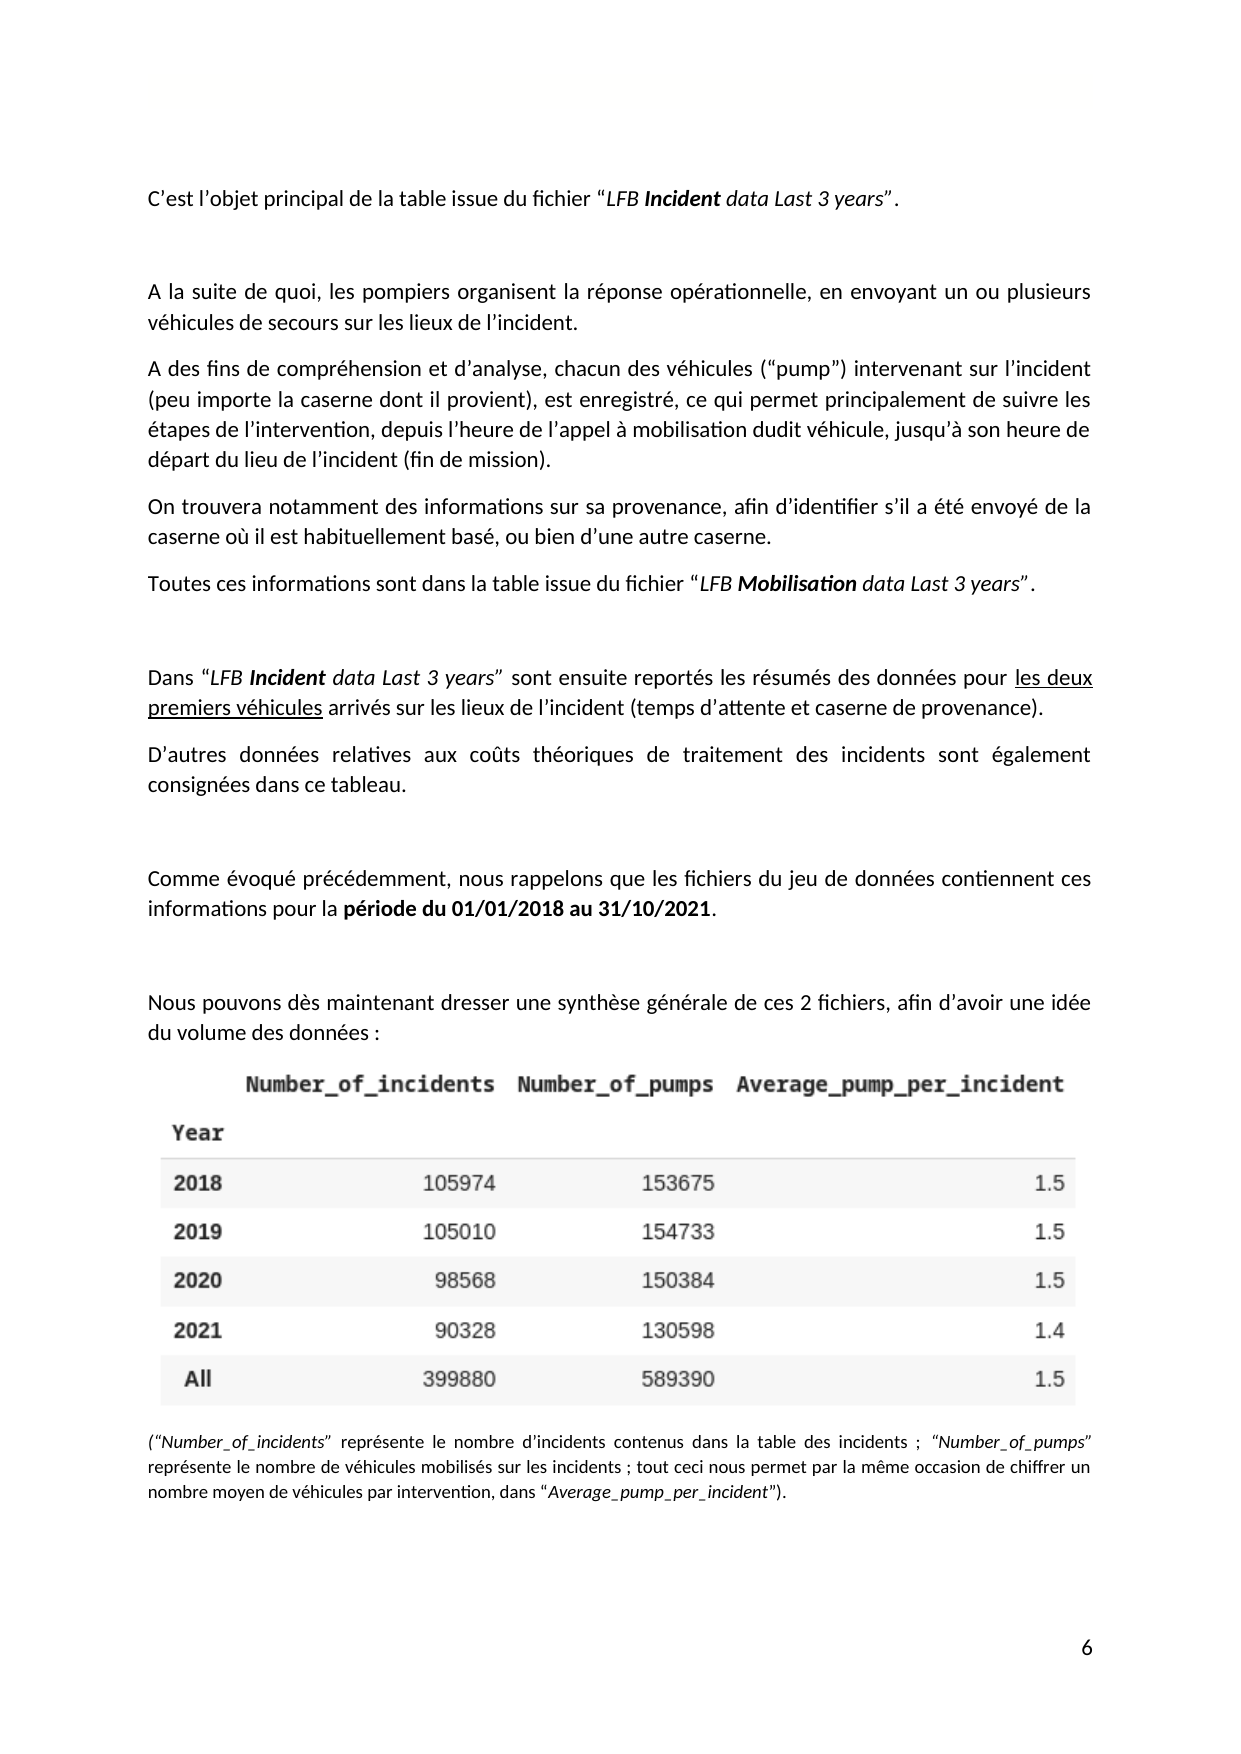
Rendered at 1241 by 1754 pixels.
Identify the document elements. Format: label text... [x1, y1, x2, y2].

text Nous pouvons dès maintenant dresser une synthèse générale de ces 2 fichiers, afin d’avoir une idée du volume des données : [148, 988, 1093, 1046]
picture [147, 1065, 1082, 1412]
text A des fins de compréhension et d’analyse, chacun des véhicules (“pump”) intervenant sur l’incident (peu importe la caserne dont il provient), est enregistré, ce qui permet principalement de suivre les étapes de l’intervention, depuis l’heure de l’appel à mobilisation dudit véhicule, jusqu’à son heure de départ du lieu de l’incident (fin de mission). [148, 354, 1093, 473]
text On trouvera notamment des informations sur sa provenance, afin d’identifier s’il a été envoyé de la caserne où il est habituellement basé, ou bien d’une autre caserne. [148, 492, 1093, 550]
text Toutes ces informations sont dans la table issue du fichier “LFB Mobilisation data Last 3 years”. [148, 569, 1093, 597]
text C’est l’objet principal de la table issue du fichier “LFB Incident data Last 3 years”. [148, 184, 1093, 212]
text D’autres données relatives aux coûts théoriques de traitement des incidents sont également consignées dans ce tableau. [148, 740, 1093, 798]
text (“Number_of_incidents” représente le nombre d’incidents contenus dans la table des incidents ; “Number_of_pumps” représente le nombre de véhicules mobilisés sur les incidents ; tout ceci nous permet par la même occasion de chiffrer un nombre moyen de véhicules par intervention, dans “Average_pump_per_incident”). [148, 1431, 1093, 1503]
text Dans “LFB Incident data Last 3 years” sont ensuite reportés les résumés des données pour les deux premiers véhicules arrivés sur les lieux de l’incident (temps d’attente et caserne de provenance). [148, 663, 1093, 721]
text A la suite de quoi, les pompiers organisent la réponse opérationnelle, en envoyant un ou plusieurs véhicules de secours sur les lieux de l’incident. [148, 277, 1093, 336]
text Comme évoqué précédemment, nous rappelons que les fichiers du jeu de données contiennent ces informations pour la période du 01/01/2018 au 31/10/2021. [148, 864, 1093, 922]
